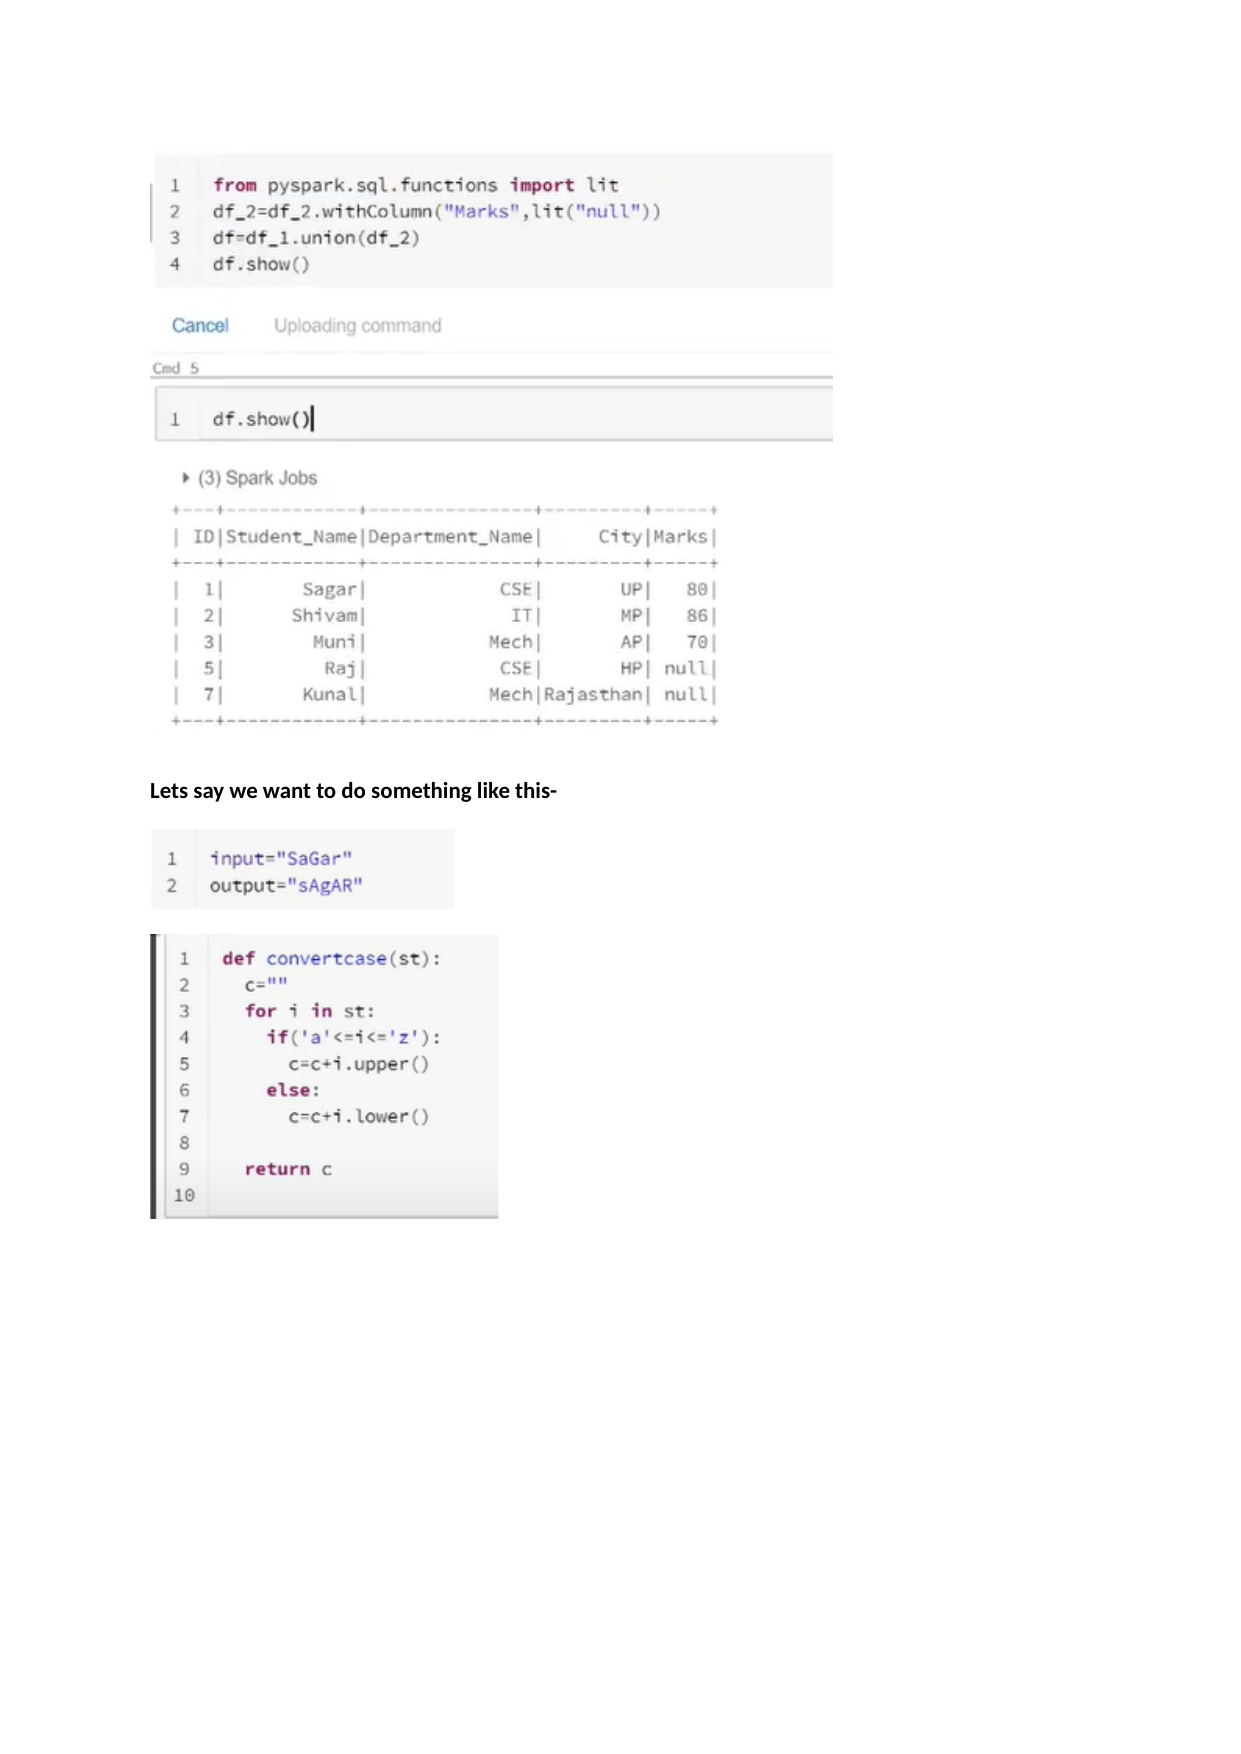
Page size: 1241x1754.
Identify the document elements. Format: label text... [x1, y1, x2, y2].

text Lets say we want to do something like this- [150, 777, 1090, 805]
picture [150, 934, 499, 1219]
picture [150, 829, 455, 910]
picture [150, 150, 833, 752]
